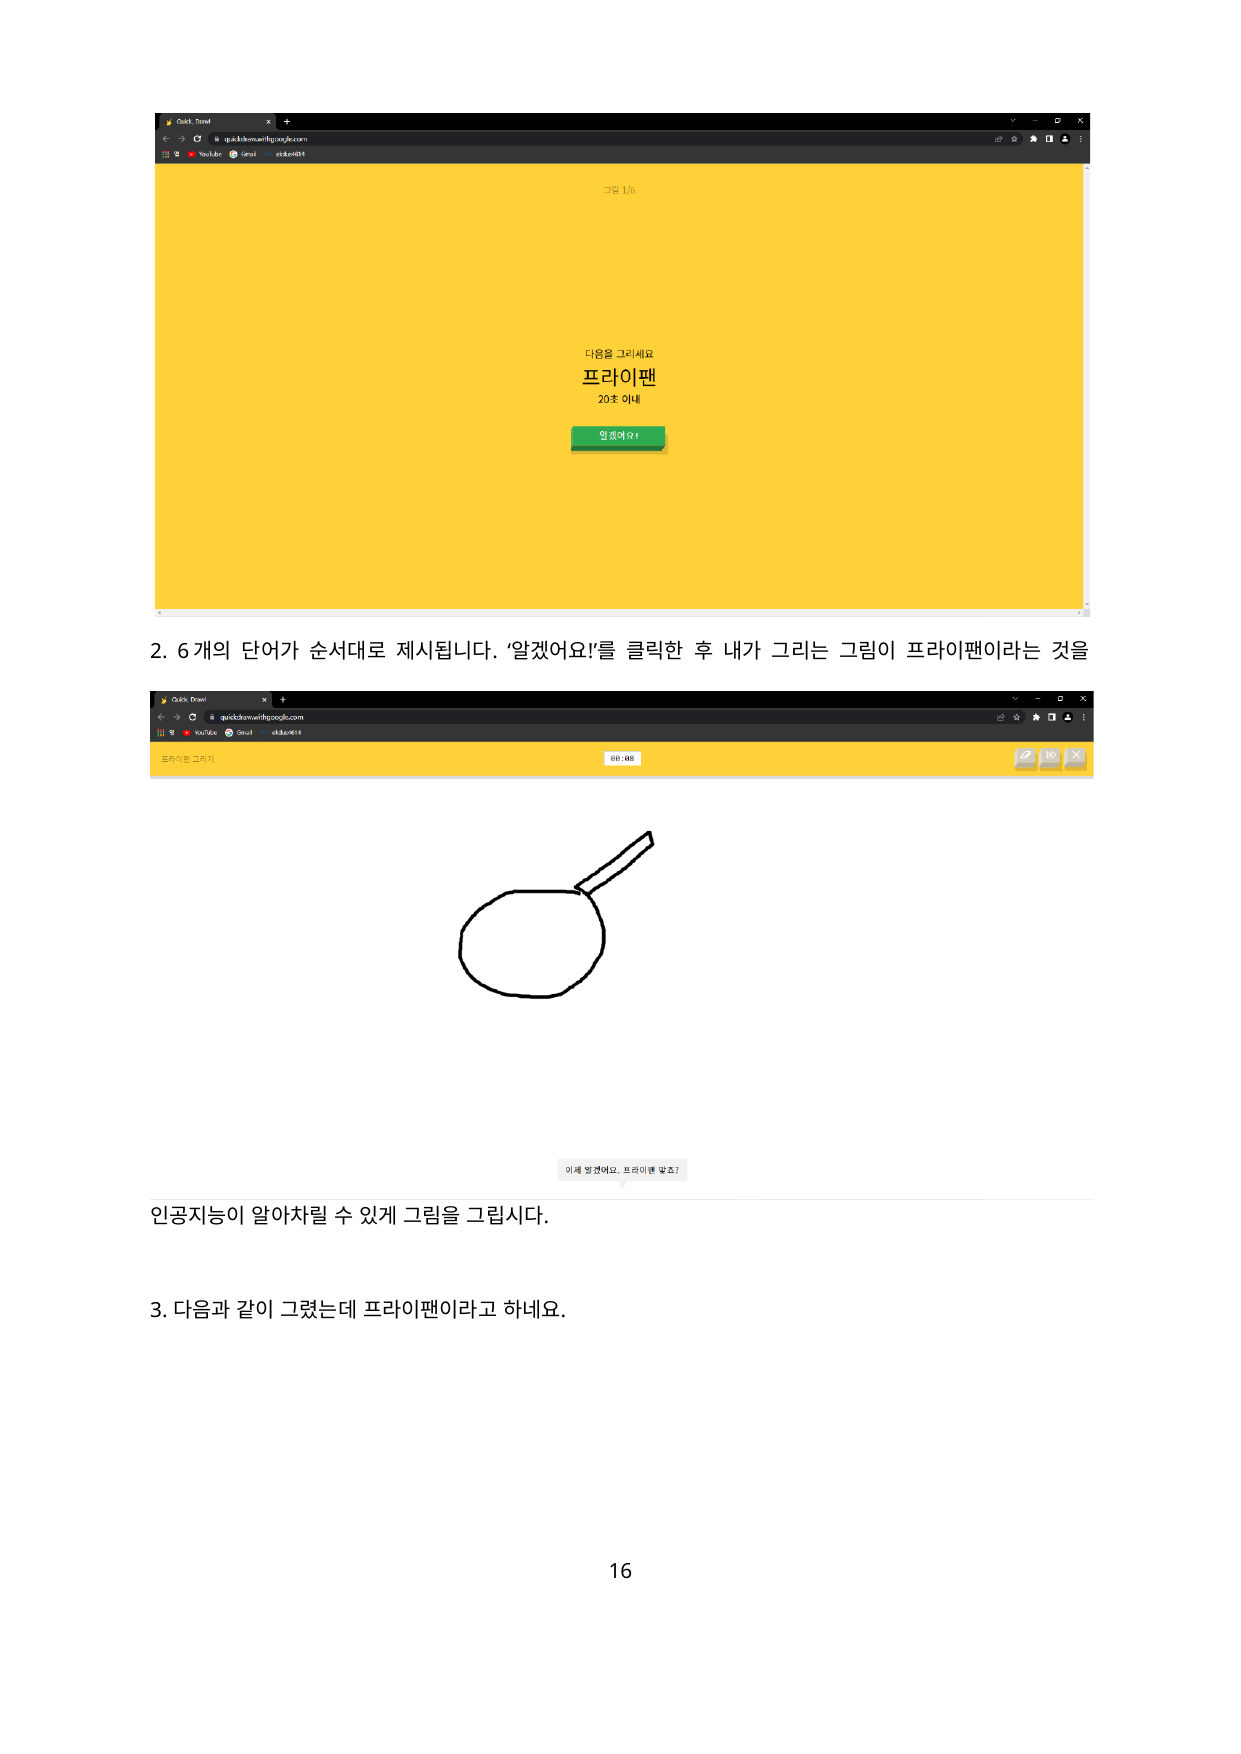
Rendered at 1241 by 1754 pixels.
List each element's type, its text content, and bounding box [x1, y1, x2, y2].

text 2. 6개의 단어가 순서대로 제시됩니다. ‘알겠어요!’를 클릭한 후 내가 그리는 그림이 프라이팬이라는 것을 인공지능이 알아차릴 수 있게 그림을 그립시다. [150, 1200, 1090, 1230]
picture [155, 113, 1091, 617]
text 3. 다음과 같이 그렸는데 프라이팬이라고 하네요. [150, 1293, 1090, 1323]
picture [150, 691, 1094, 1200]
